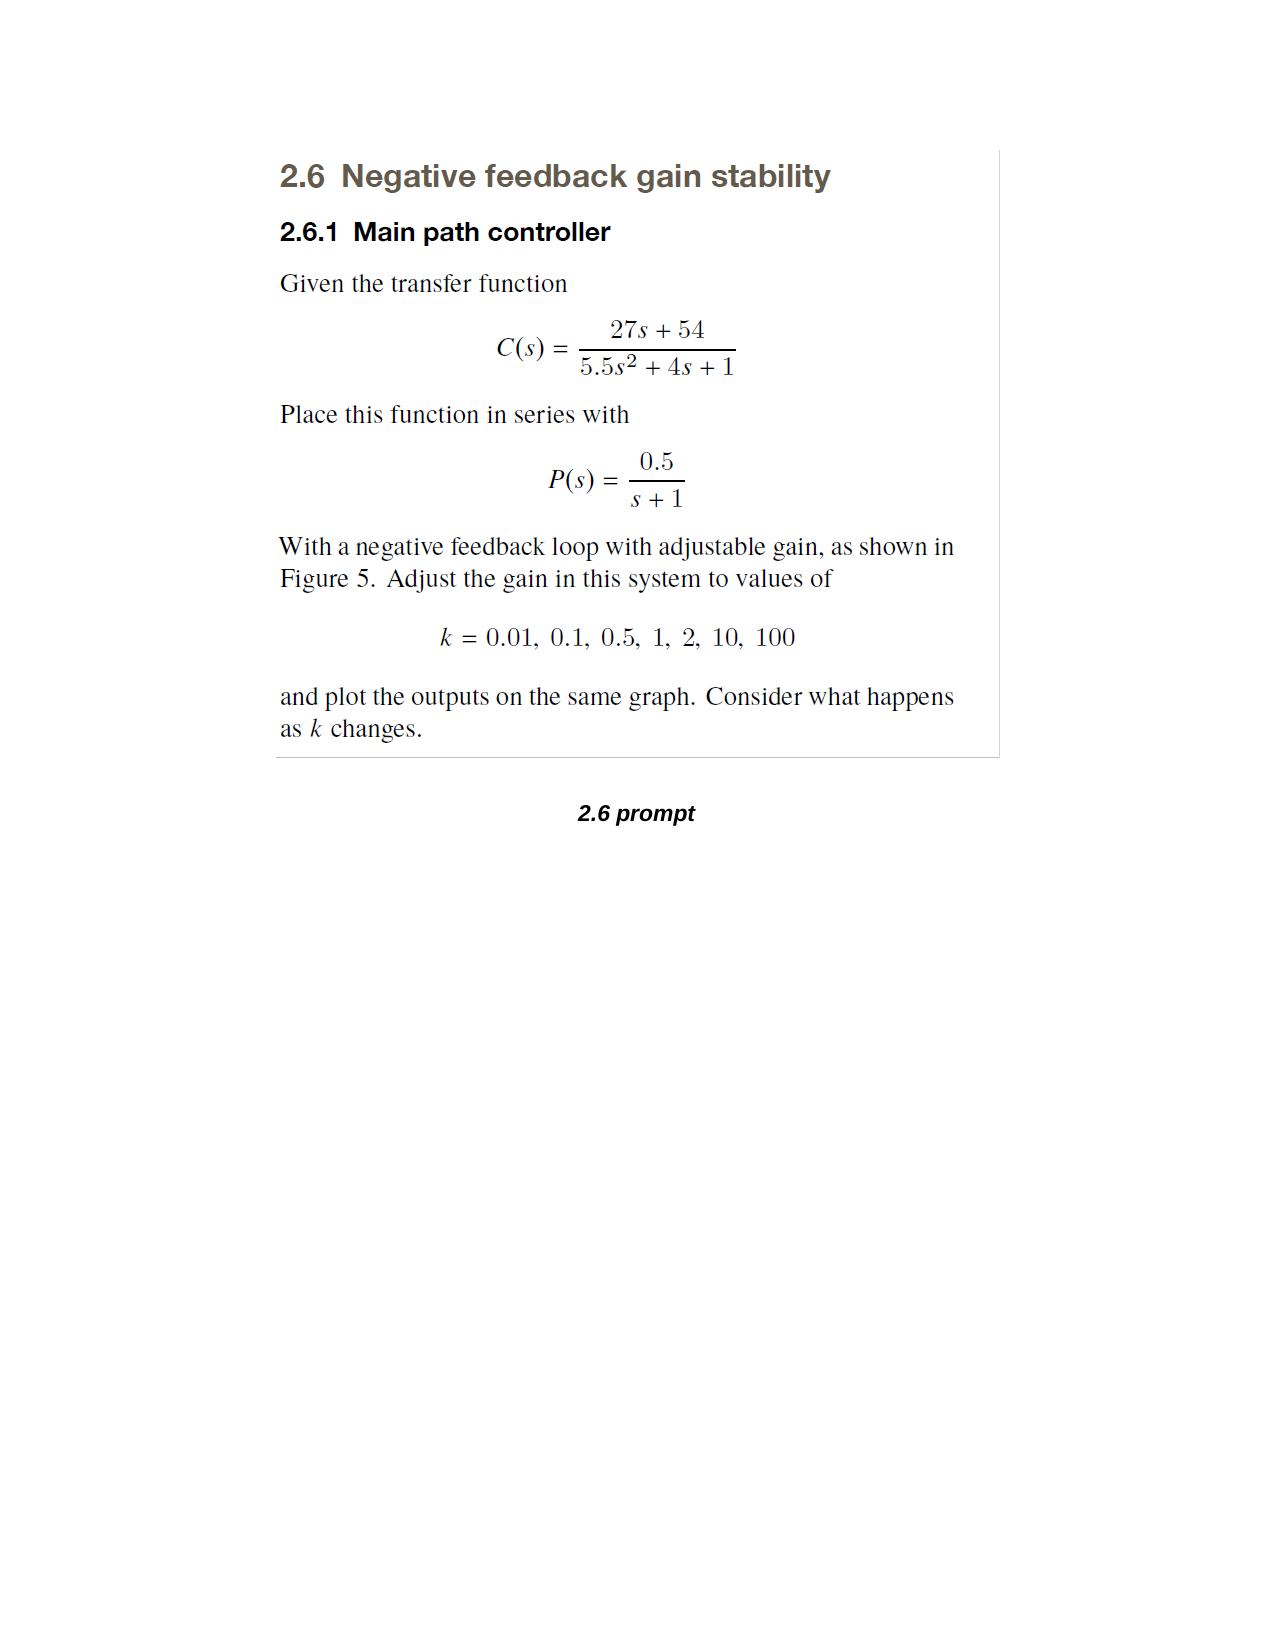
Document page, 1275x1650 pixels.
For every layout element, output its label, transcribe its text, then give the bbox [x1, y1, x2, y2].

text 2.6 prompt [150, 799, 1125, 826]
picture [275, 150, 1000, 758]
